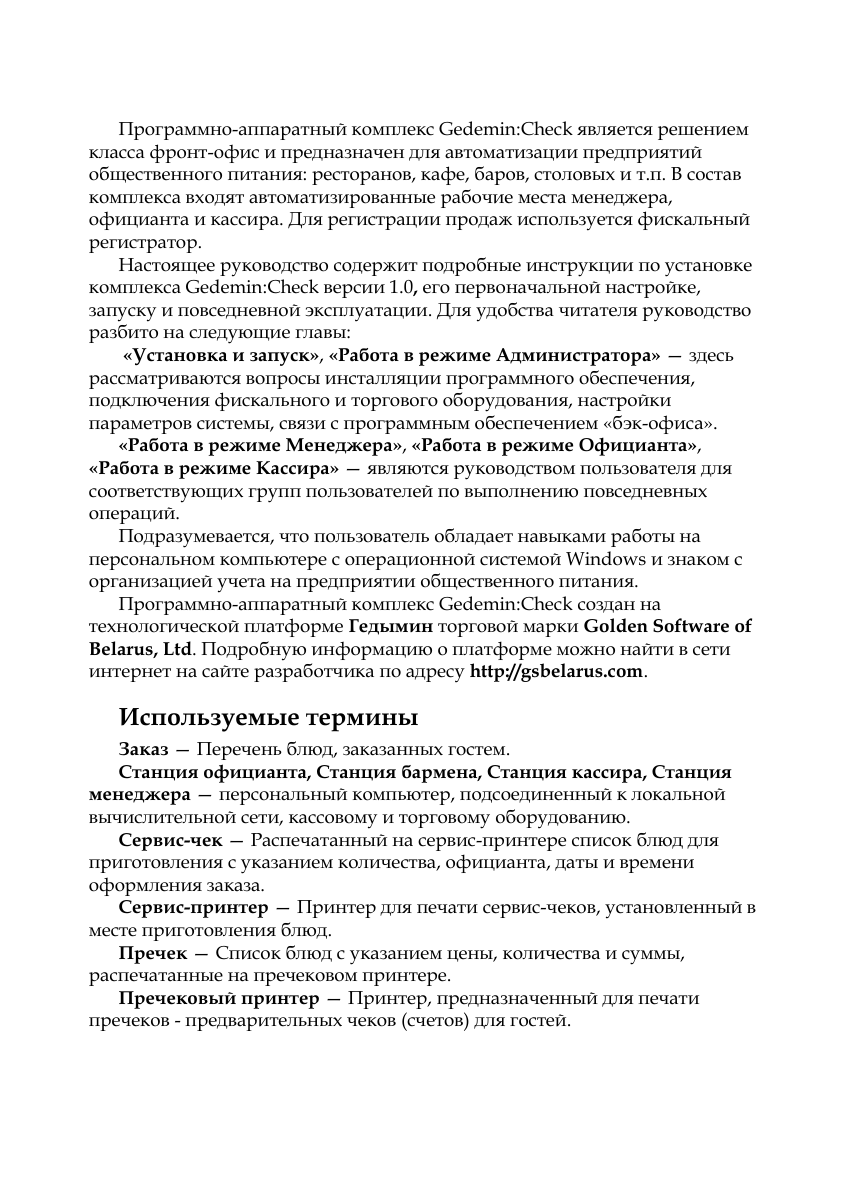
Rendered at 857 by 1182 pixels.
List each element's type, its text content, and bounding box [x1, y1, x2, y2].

text Программно-аппаратный комплекс Gedemin:Check является решением класса фронт-офис и предназначен для автоматизации предприятий общественного питания: ресторанов, кафе, баров, столовых и т.п. В состав комплекса входят автоматизированные рабочие места менеджера, официанта и кассира. Для регистрации продаж используется фискальный регистратор. [89, 118, 768, 254]
text Программно-аппаратный комплекс Gedemin:Check создан на технологической платформе Гедымин торговой марки Golden Software of Belarus, Ltd. Подробную информацию о платформе можно найти в сети интернет на сайте разработчика по адресу http://gsbelarus.com. [89, 593, 768, 683]
text Станция официанта, Станция бармена, Станция кассира, Станция менеджера — персональный компьютер, подсоединенный к локальной вычислительной сети, кассовому и торговому оборудованию. [89, 761, 768, 829]
text «Работа в режиме Менеджера», «Работа в режиме Официанта», «Работа в режиме Кассира» — являются руководством пользователя для соответствующих групп пользователей по выполнению повседневных операций. [89, 434, 768, 525]
text Пречековый принтер — Принтер, предназначенный для печати пречеков - предварительных чеков (счетов) для гостей. [89, 987, 768, 1032]
text Подразумевается, что пользователь обладает навыками работы на персональном компьютере с операционной системой Windows и знаком с организацией учета на предприятии общественного питания. [89, 525, 768, 593]
text Сервис-принтер — Принтер для печати сервис-чеков, установленный в месте приготовления блюд. [89, 897, 768, 942]
text Заказ — Перечень блюд, заказанных гостем. [89, 738, 768, 761]
subtitle Используемые термины [89, 702, 768, 732]
text Настоящее руководство содержит подробные инструкции по установке комплекса Gedemin:Check версии 1.0, его первоначальной настройке, запуску и повседневной эксплуатации. Для удобства читателя руководство разбито на следующие главы: [89, 254, 768, 344]
text «Установка и запуск», «Работа в режиме Администратора» — здесь рассматриваются вопросы инсталляции программного обеспечения, подключения фискального и торгового оборудования, настройки параметров системы, связи с программным обеспечением «бэк-офиса». [89, 344, 768, 434]
text Пречек — Список блюд с указанием цены, количества и суммы, распечатанные на пречековом принтере. [89, 942, 768, 987]
text Сервис-чек — Распечатанный на сервис-принтере список блюд для приготовления с указанием количества, официанта, даты и времени оформления заказа. [89, 829, 768, 897]
